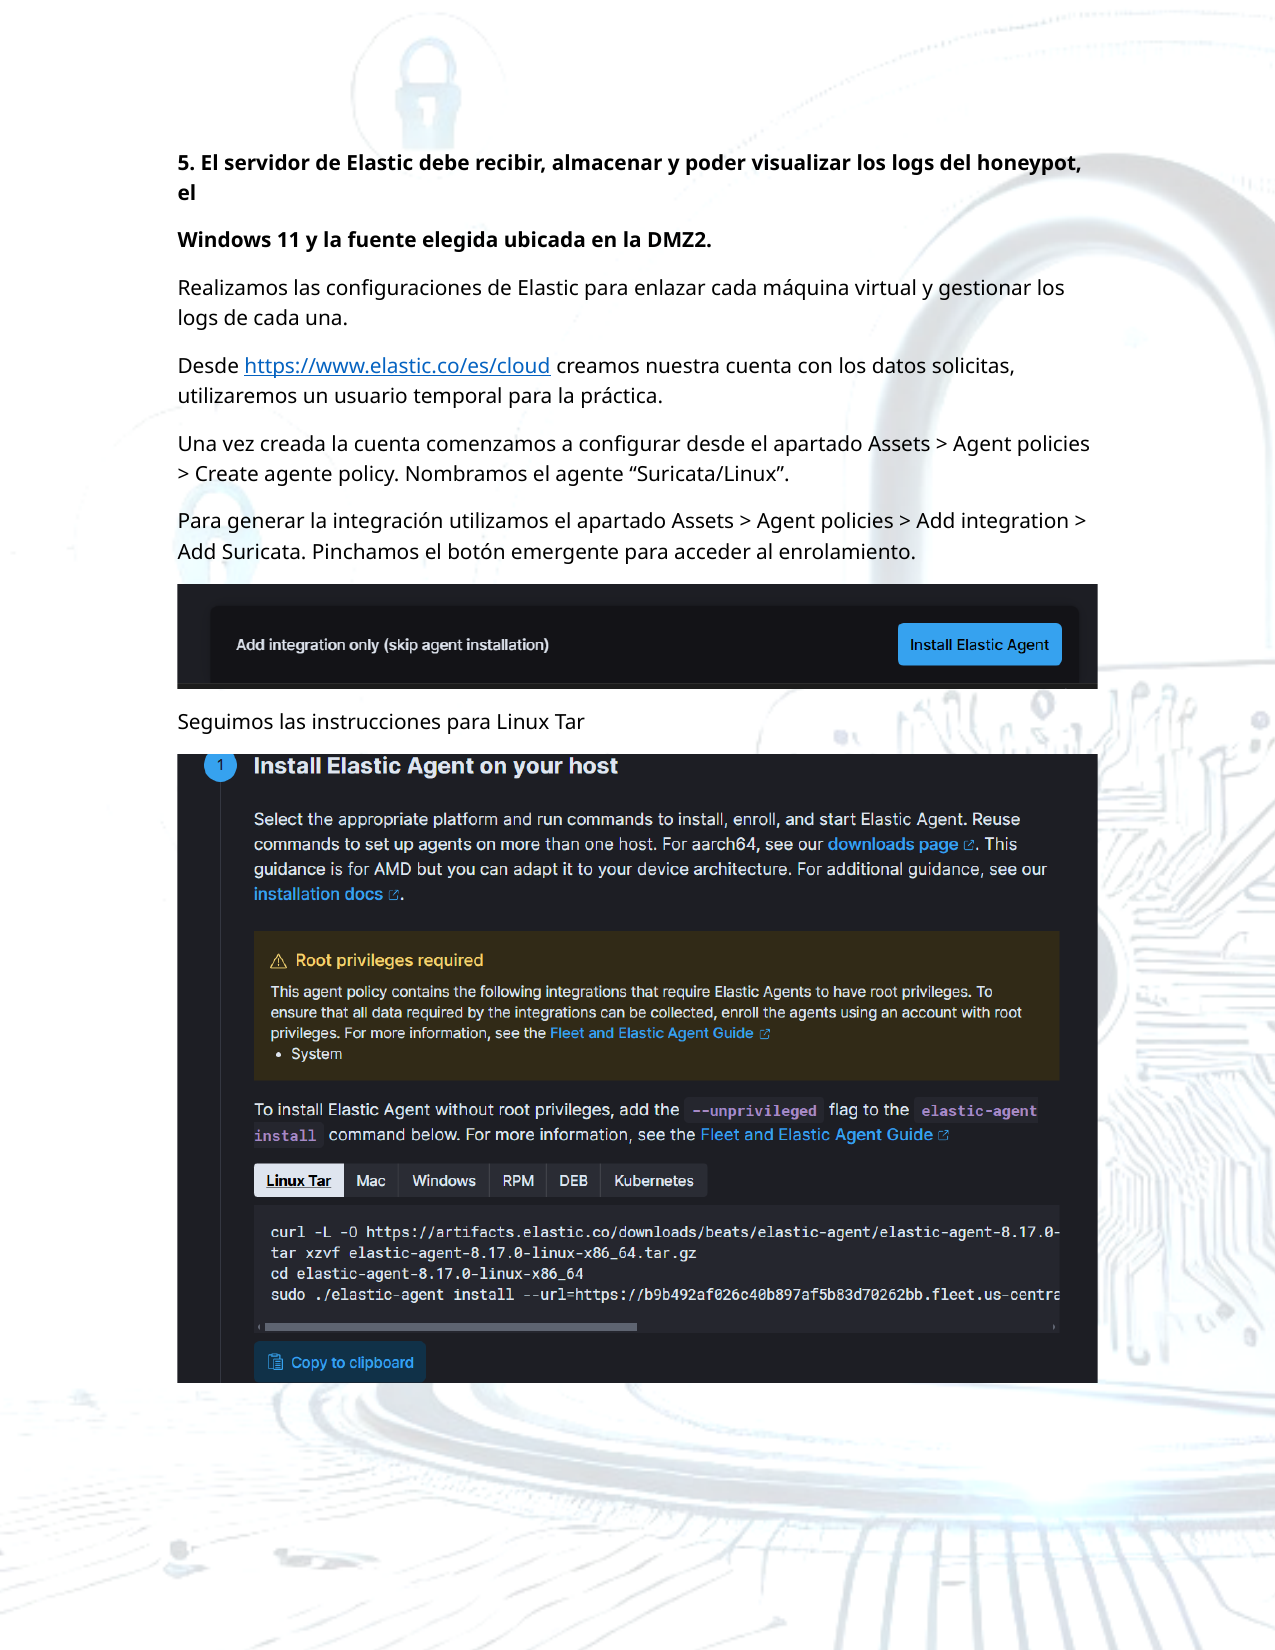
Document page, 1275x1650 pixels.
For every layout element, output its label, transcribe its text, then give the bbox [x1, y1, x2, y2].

text Realizamos las configuraciones de Elastic para enlazar cada máquina virtual y gestionar los logs de cada una. [177, 273, 1098, 332]
text 5. El servidor de Elastic debe recibir, almacenar y poder visualizar los logs del honeypot, el [177, 148, 1098, 207]
text Desde https://www.elastic.co/es/cloud creamos nuestra cuenta con los datos solicitas, utilizaremos un usuario temporal para la práctica. [177, 351, 1098, 410]
text Seguimos las instrucciones para Linux Tar [177, 707, 1098, 736]
text Windows 11 y la fuente elegida ubicada en la DMZ2. [177, 226, 1098, 254]
text Una vez creada la cuenta comenzamos a configurar desde el apartado Assets > Agent policies > Create agente policy. Nombramos el agente “Suricata/Linux”. [177, 429, 1098, 488]
picture [177, 584, 1098, 689]
text Para generar la integración utilizamos el apartado Assets > Agent policies > Add integration > Add Suricata. Pinchamos el botón emergente para acceder al enrolamiento. [177, 507, 1098, 566]
picture [177, 754, 1098, 1383]
